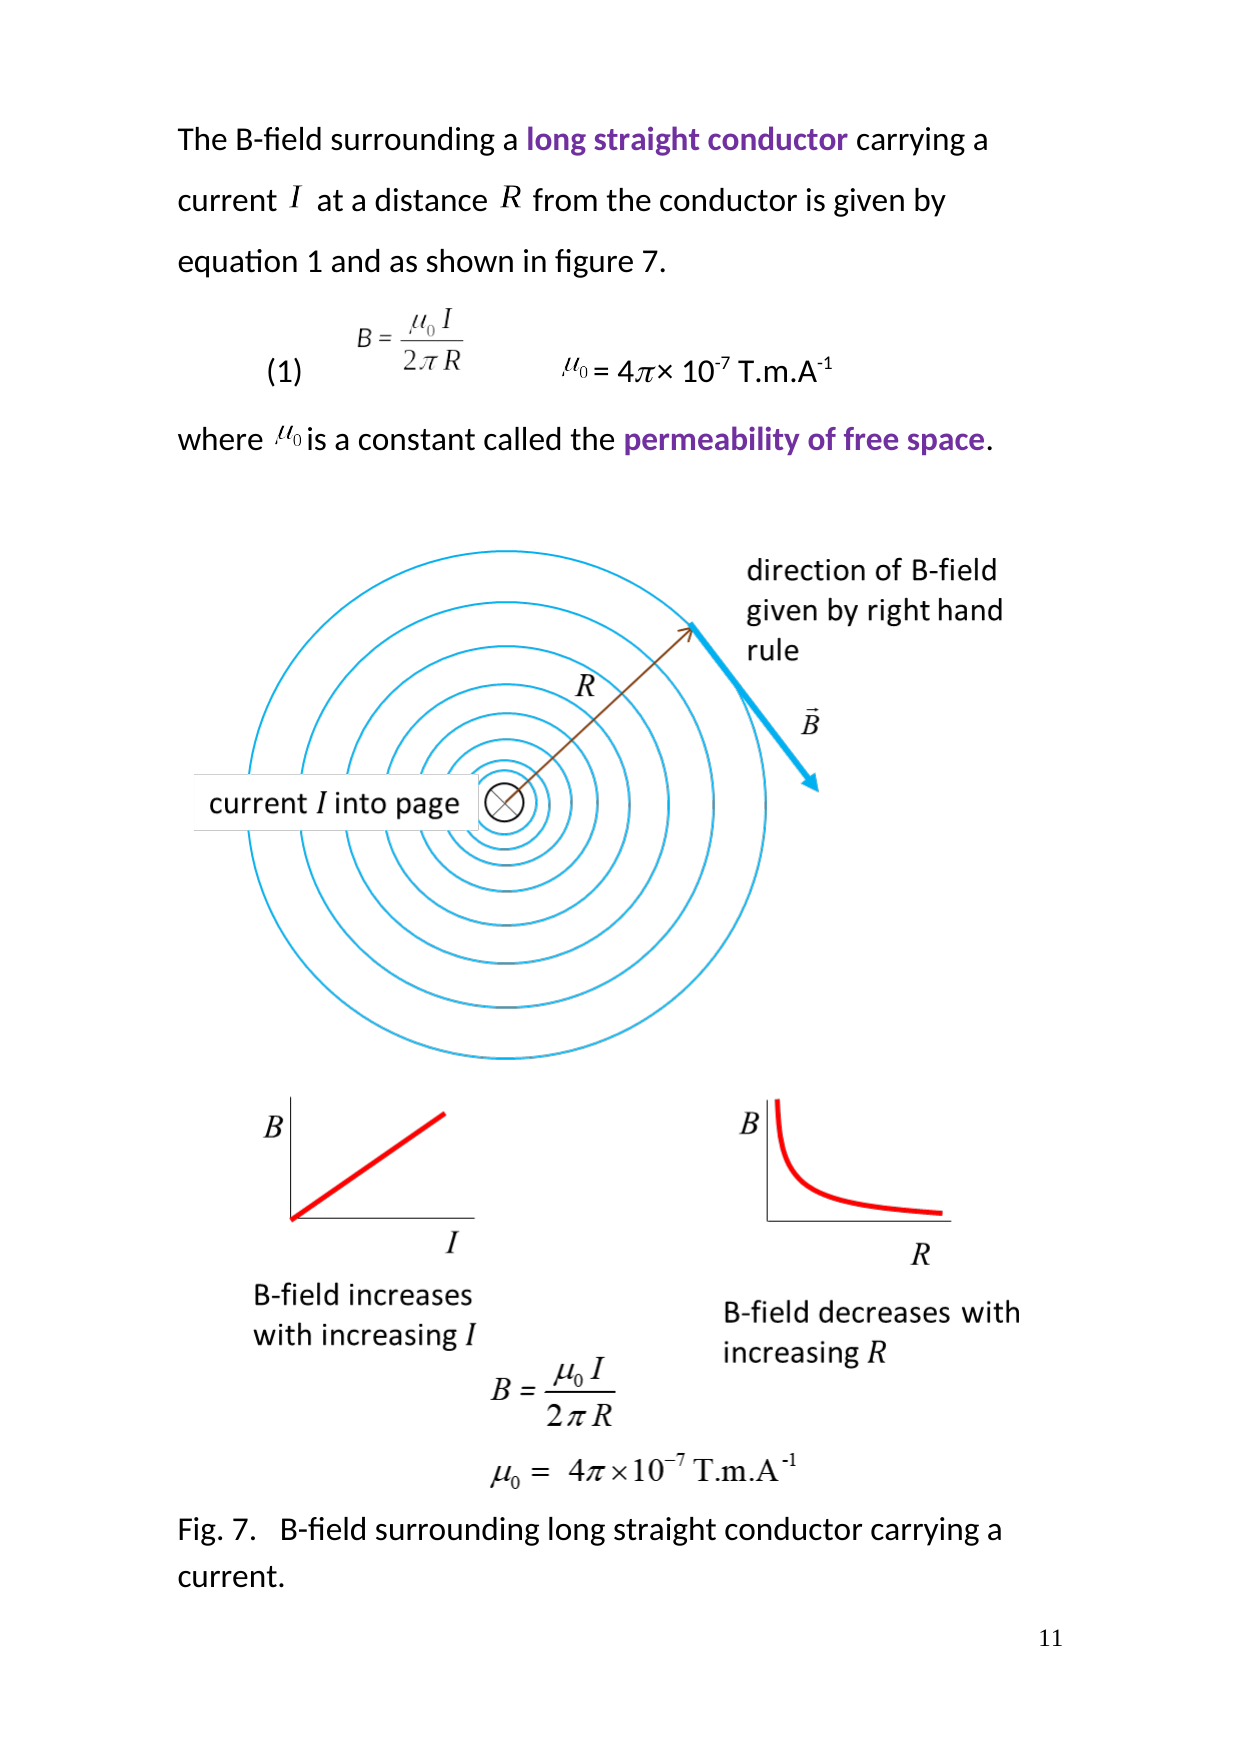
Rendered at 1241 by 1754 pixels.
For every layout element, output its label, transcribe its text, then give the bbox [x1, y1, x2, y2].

text The B-field surrounding a long straight conductor carrying a current at a distance from the conductor is given by equation 1 and as shown in figure 7. [177, 118, 1063, 281]
text where is a constant called the permeability of free space. [177, 411, 1063, 458]
text Fig. 7. B-field surrounding long straight conductor carrying a current. [177, 1508, 1063, 1596]
text (1) = 4 × 10-7 T.m.A-1 [177, 301, 1063, 391]
picture [188, 540, 1052, 1494]
